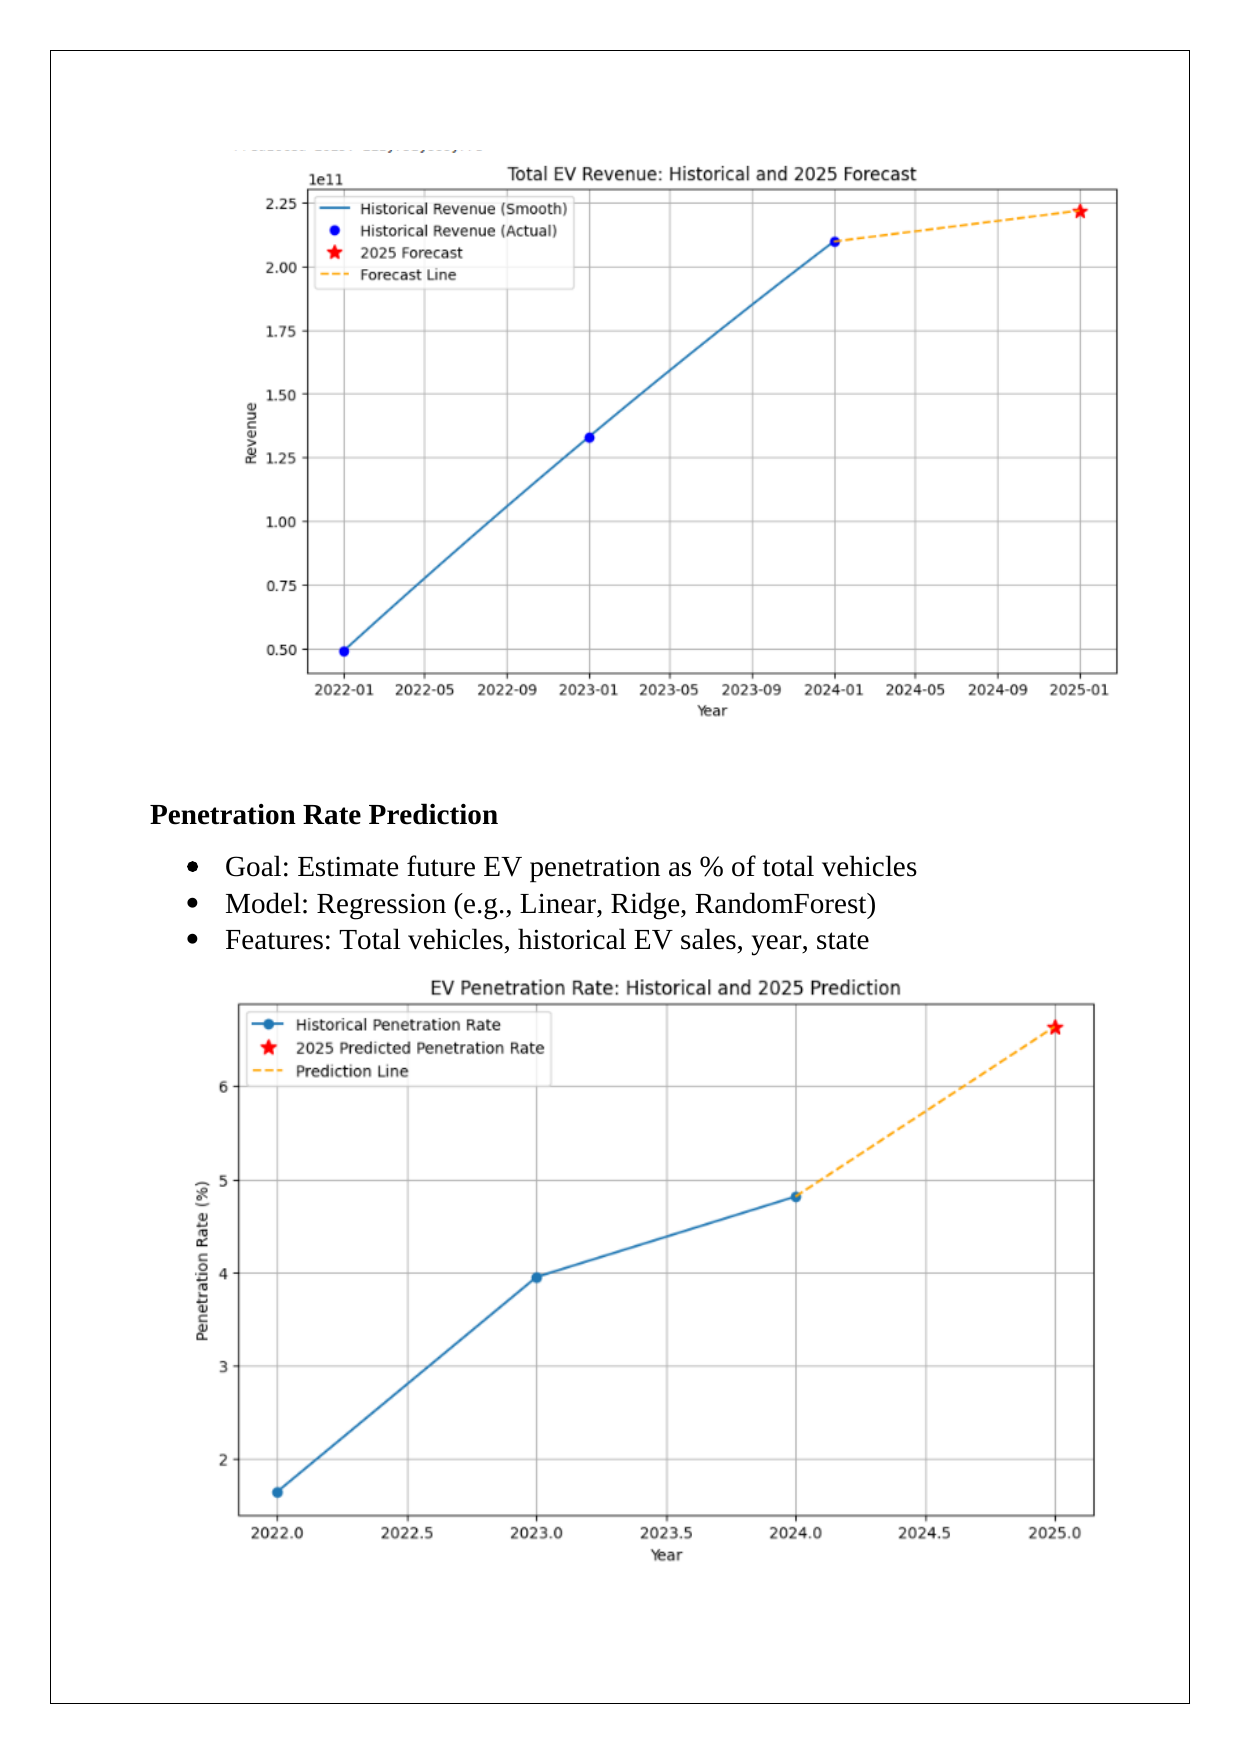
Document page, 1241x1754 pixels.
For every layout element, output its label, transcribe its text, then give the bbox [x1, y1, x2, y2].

list Goal: Estimate future EV penetration as % of total vehicles [187, 849, 1090, 883]
picture [225, 150, 1166, 726]
list Model: Regression (e.g., Linear, Ridge, RandomForest) [187, 886, 1090, 919]
list Features: Total vehicles, historical EV sales, year, state [187, 922, 1090, 956]
text Penetration Rate Prediction [150, 797, 1090, 830]
picture [187, 975, 1128, 1574]
